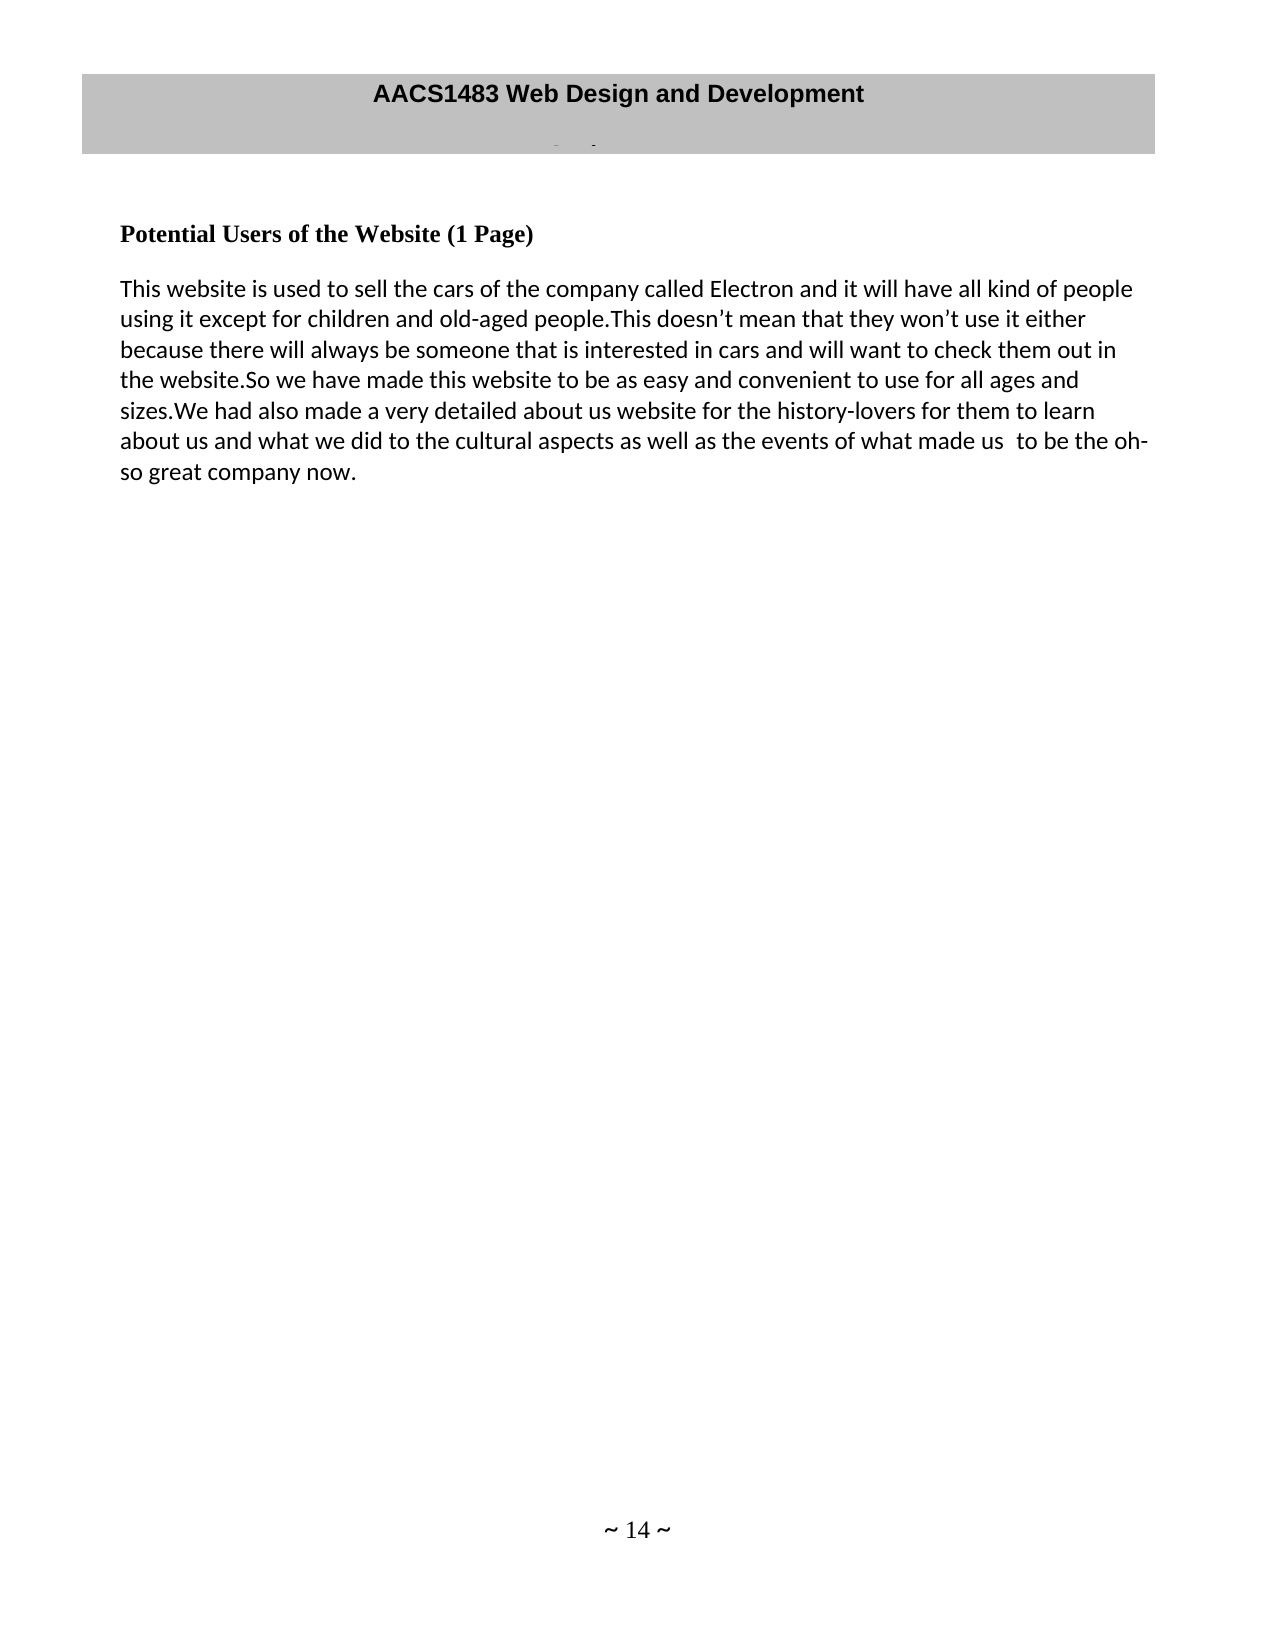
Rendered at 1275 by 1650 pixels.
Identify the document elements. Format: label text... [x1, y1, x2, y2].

text This website is used to sell the cars of the company called Electron and it will have all kind of people using it except for children and old-aged people.This doesn’t mean that they won’t use it either because there will always be someone that is interested in cars and will want to check them out in the website.So we have made this website to be as easy and convenient to use for all ages and sizes.We had also made a very detailed about us website for the history-lovers for them to learn about us and what we did to the cultural aspects as well as the events of what made us to be the oh-so great company now. [120, 273, 1155, 487]
subtitle Potential Users of the Website (1 Page) [120, 219, 1155, 248]
